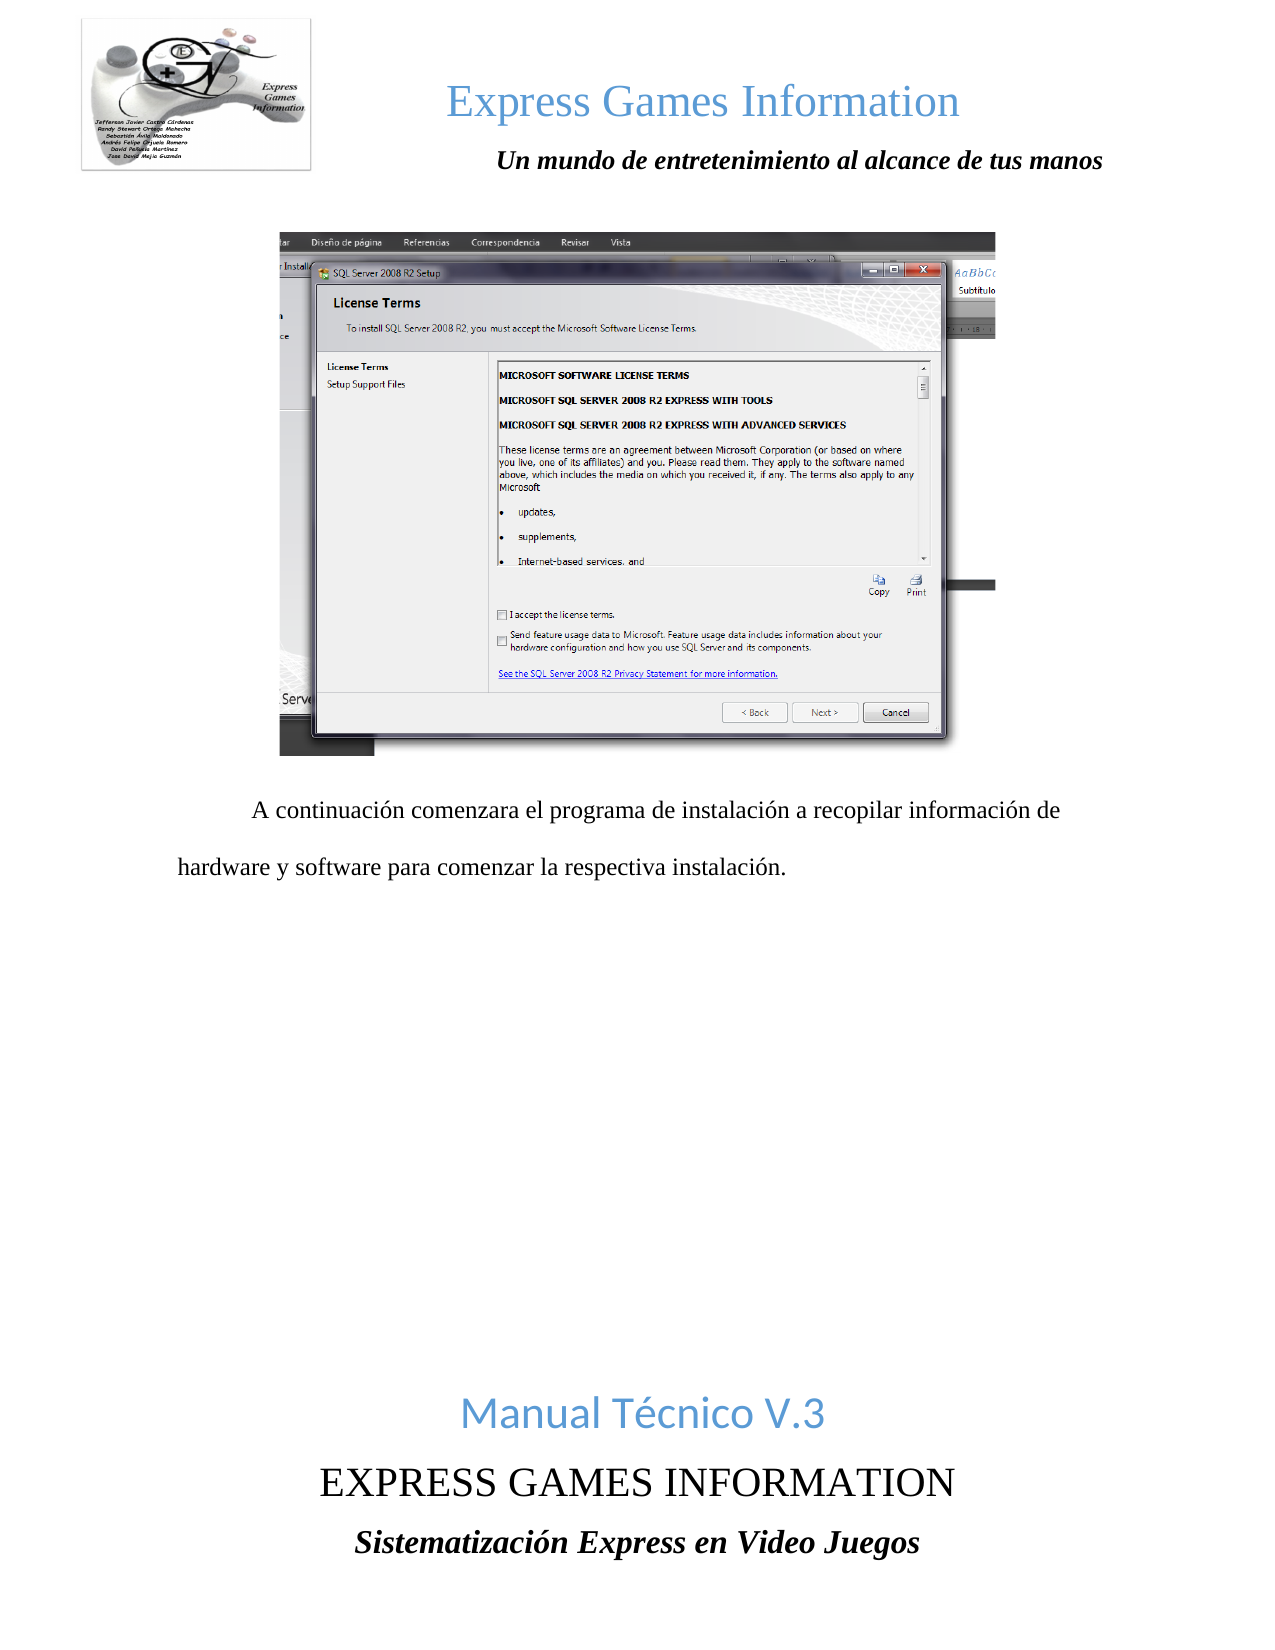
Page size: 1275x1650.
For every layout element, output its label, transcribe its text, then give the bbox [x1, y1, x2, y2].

picture [279, 232, 996, 756]
text A continuación comenzara el programa de instalación a recopilar información de hardware y software para comenzar la respectiva instalación. [177, 795, 1127, 881]
picture [75, 15, 316, 174]
